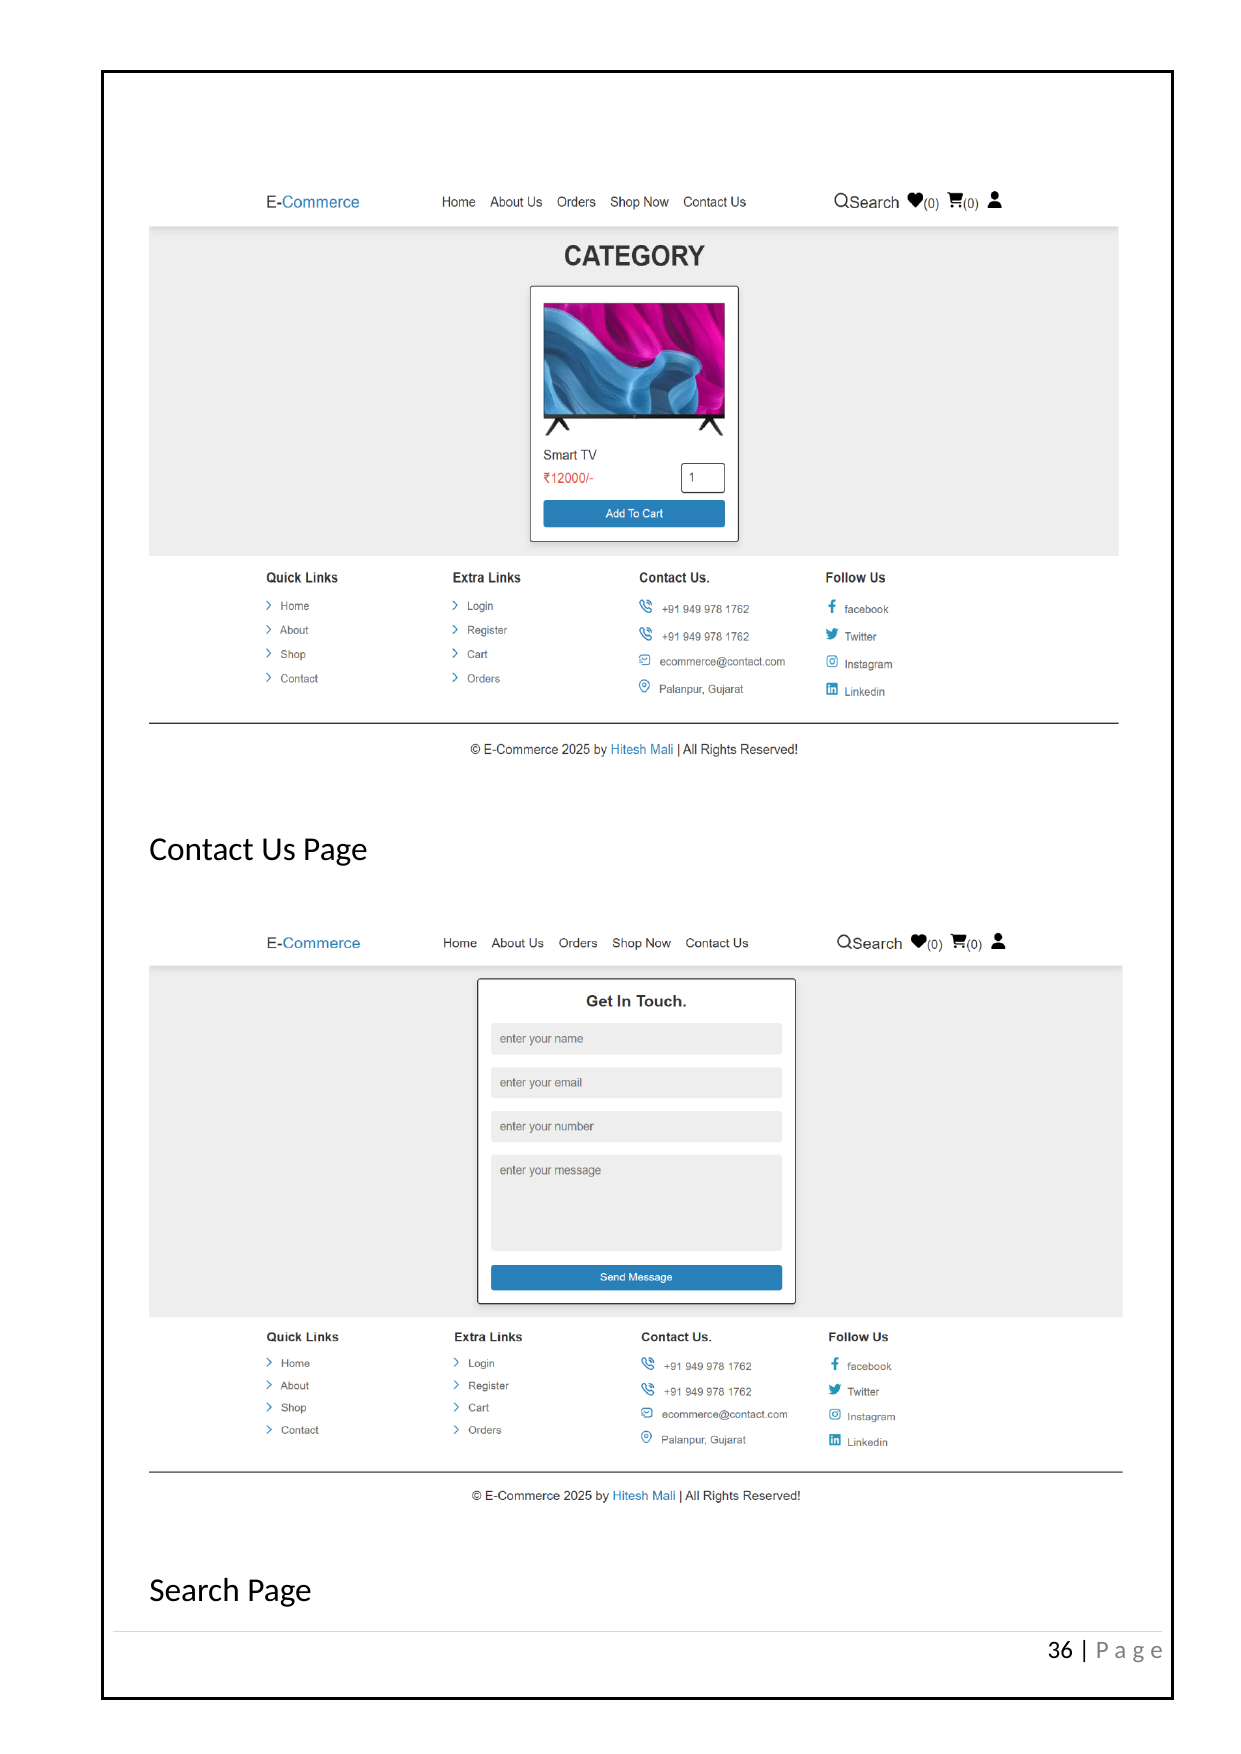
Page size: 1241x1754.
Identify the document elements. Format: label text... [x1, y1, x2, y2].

text Search Page [112, 1569, 1162, 1609]
text Contact Us Page [149, 828, 1162, 869]
picture [149, 920, 1123, 1518]
picture [149, 177, 1119, 774]
